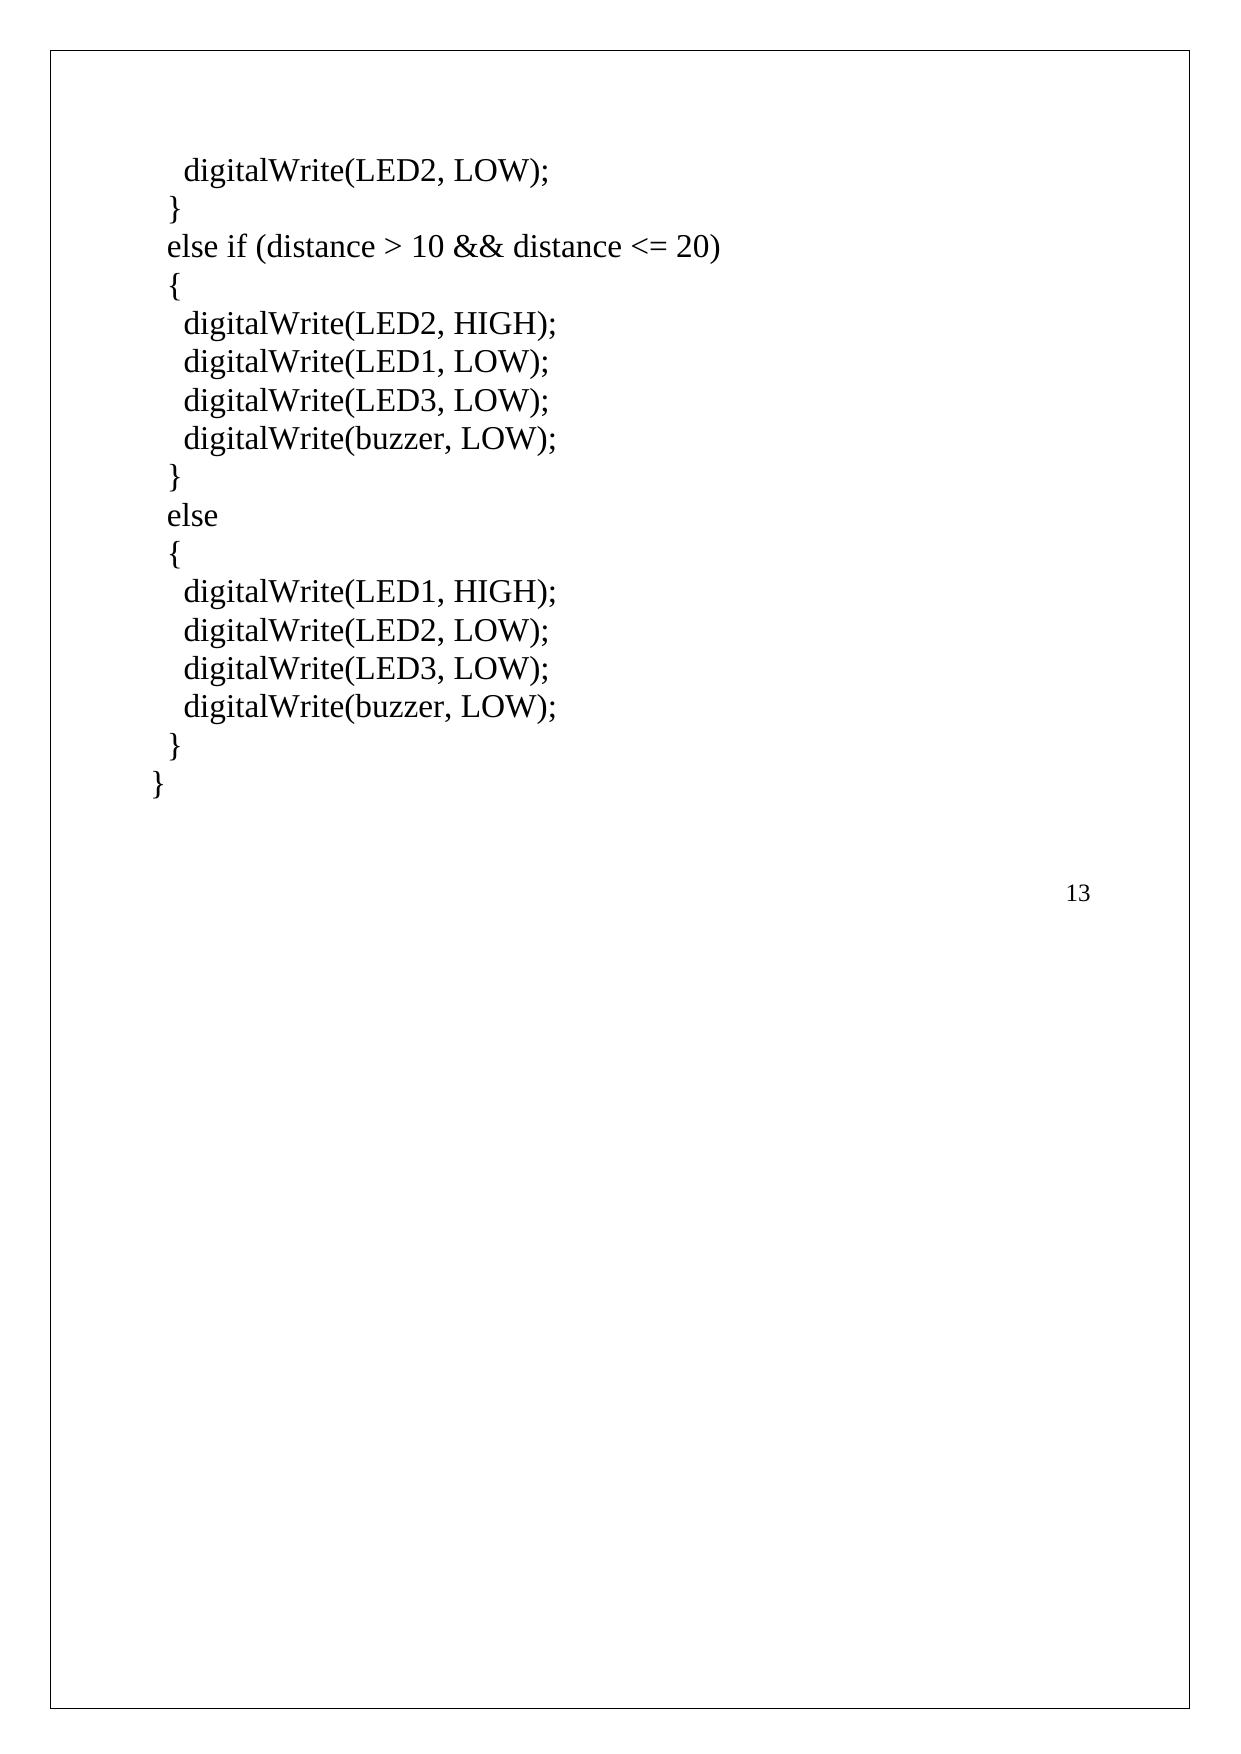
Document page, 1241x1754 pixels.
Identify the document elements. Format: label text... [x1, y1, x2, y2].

text digitalWrite(LED1, LOW); [150, 342, 1090, 380]
text } [150, 763, 1090, 802]
text } [150, 725, 1090, 763]
text else [150, 495, 1090, 533]
text digitalWrite(LED3, LOW); [150, 648, 1090, 687]
text 13 [150, 878, 1090, 907]
text } [150, 457, 1090, 495]
text digitalWrite(LED2, HIGH); [150, 303, 1090, 342]
text digitalWrite(LED2, LOW); [150, 150, 1090, 188]
text else if (distance > 10 && distance <= 20) [150, 227, 1090, 265]
text digitalWrite(buzzer, LOW); [150, 687, 1090, 725]
text } [150, 188, 1090, 227]
text digitalWrite(LED3, LOW); [150, 380, 1090, 418]
text { [150, 265, 1090, 303]
text digitalWrite(LED2, LOW); [150, 610, 1090, 648]
text digitalWrite(buzzer, LOW); [150, 418, 1090, 457]
text { [150, 533, 1090, 572]
text digitalWrite(LED1, HIGH); [150, 572, 1090, 610]
